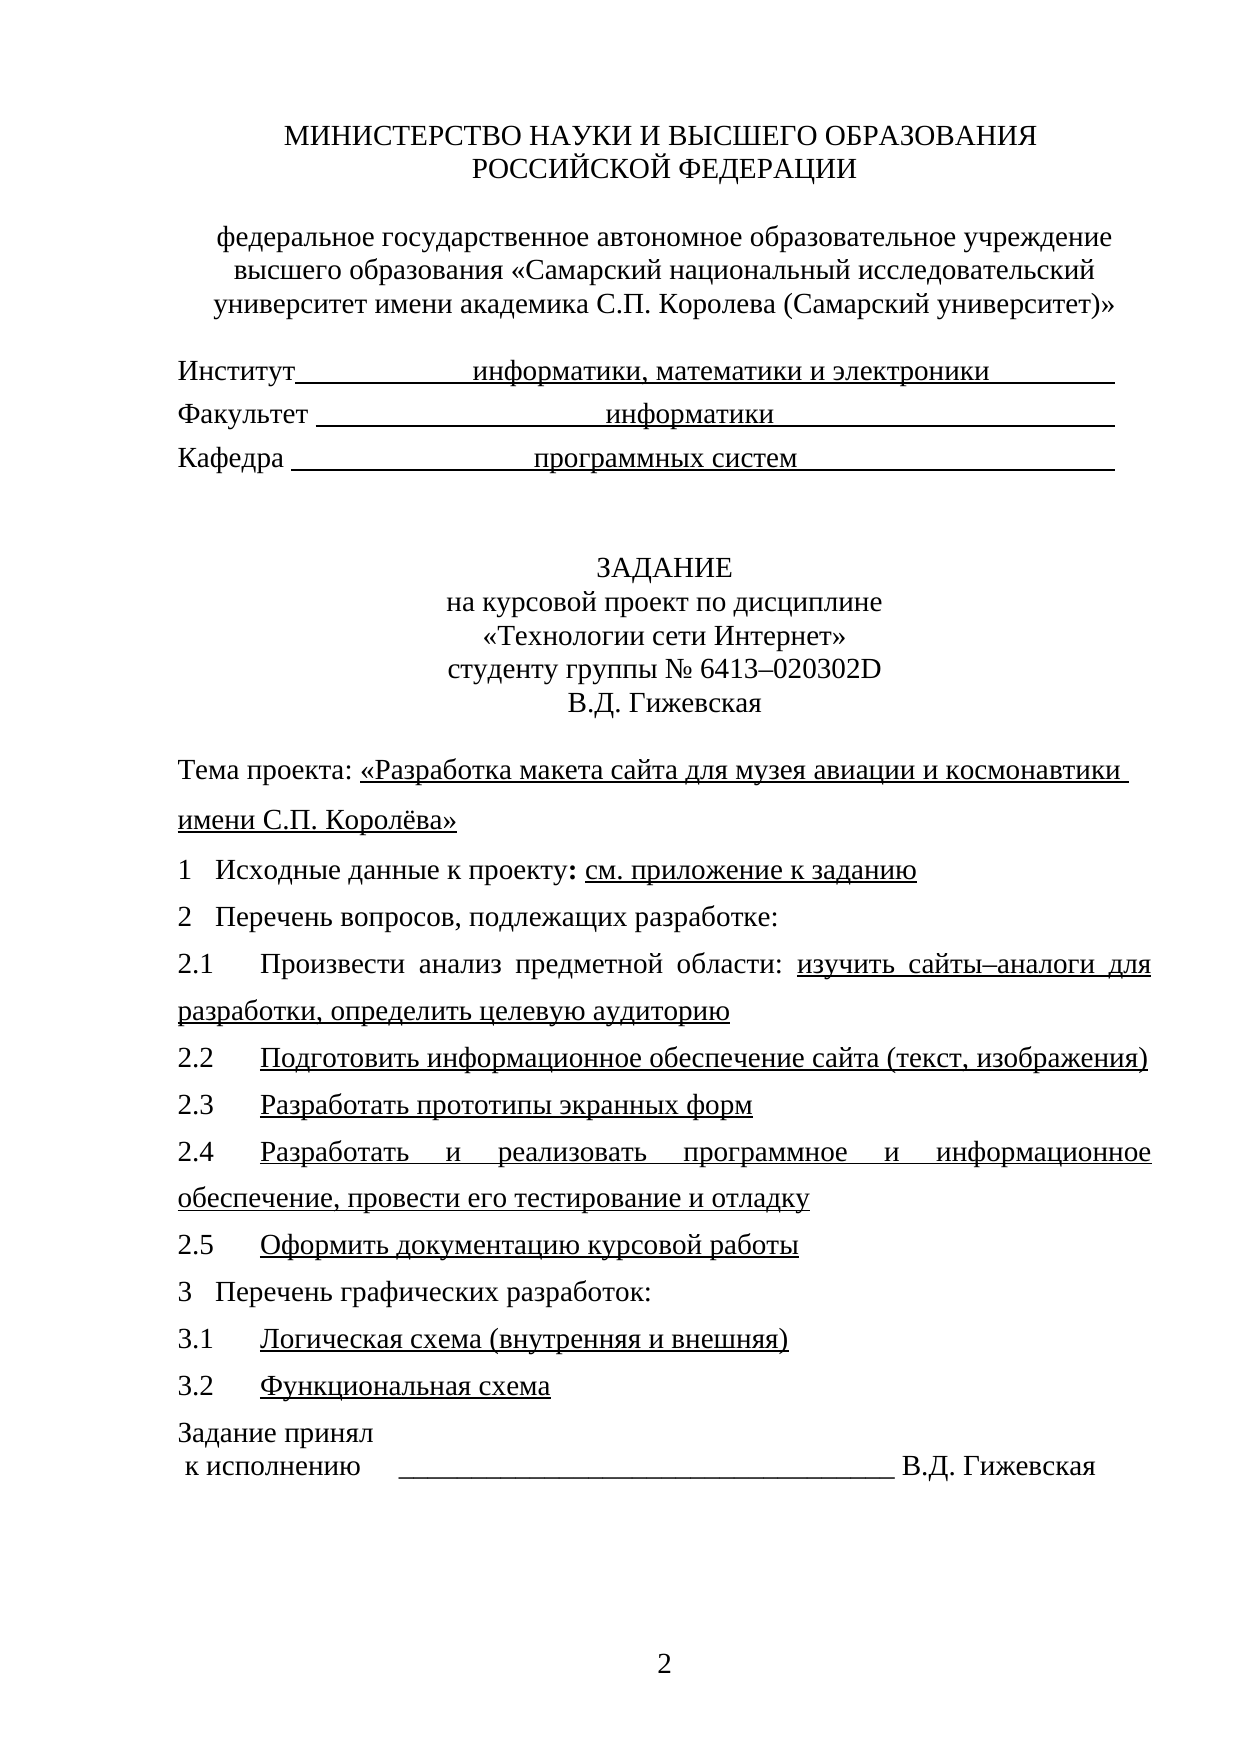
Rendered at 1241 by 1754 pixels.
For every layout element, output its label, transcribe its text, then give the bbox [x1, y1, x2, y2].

text «Технологии сети Интернет» [177, 618, 1152, 651]
list Перечень графических разработок: [177, 1274, 1152, 1308]
text В.Д. Гижевская [177, 685, 1152, 718]
list Перечень вопросов, подлежащих разработке: [177, 899, 1152, 933]
list Исходные данные к проекту: см. приложение к заданию [177, 852, 1152, 886]
text Кафедра программных систем [177, 440, 1152, 473]
list Задание принял к исполнению __________________________________ В.Д. Гижевская [177, 1415, 1152, 1482]
text студенту группы № 6413–020302D [177, 651, 1152, 685]
list Подготовить информационное обеспечение сайта (текст, изображения) [177, 1040, 1152, 1073]
text МИНИСТЕРСТВО НАУКИ И ВЫСШЕГО ОБРАЗОВАНИЯ РОССИЙСКОЙ ФЕДЕРАЦИИ [177, 118, 1152, 185]
list Функциональная схема [177, 1368, 1152, 1402]
list Разработать прототипы экранных форм [177, 1087, 1152, 1120]
text Тема проекта: «Разработка макета сайта для музея авиации и космонавтики имени С.П. Королёва» [177, 752, 1152, 836]
text Факультет информатики [177, 396, 1152, 430]
text федеральное государственное автономное образовательное учреждение высшего образования «Самарский национальный исследовательский университет имени академика С.П. Королева (Самарский университет)» [177, 219, 1152, 353]
list Произвести анализ предметной области: изучить сайты–аналоги для разработки, определить целевую аудиторию [177, 946, 1152, 1027]
list Оформить документацию курсовой работы [177, 1227, 1152, 1261]
list Логическая схема (внутренняя и внешняя) [177, 1321, 1152, 1355]
text ЗАДАНИЕ [177, 551, 1152, 584]
text на курсовой проект по дисциплине [177, 584, 1152, 618]
text Институт информатики, математики и электроники [177, 353, 1152, 386]
list Разработать и реализовать программное и информационное обеспечение, провести его тестирование и отладку [177, 1134, 1152, 1214]
